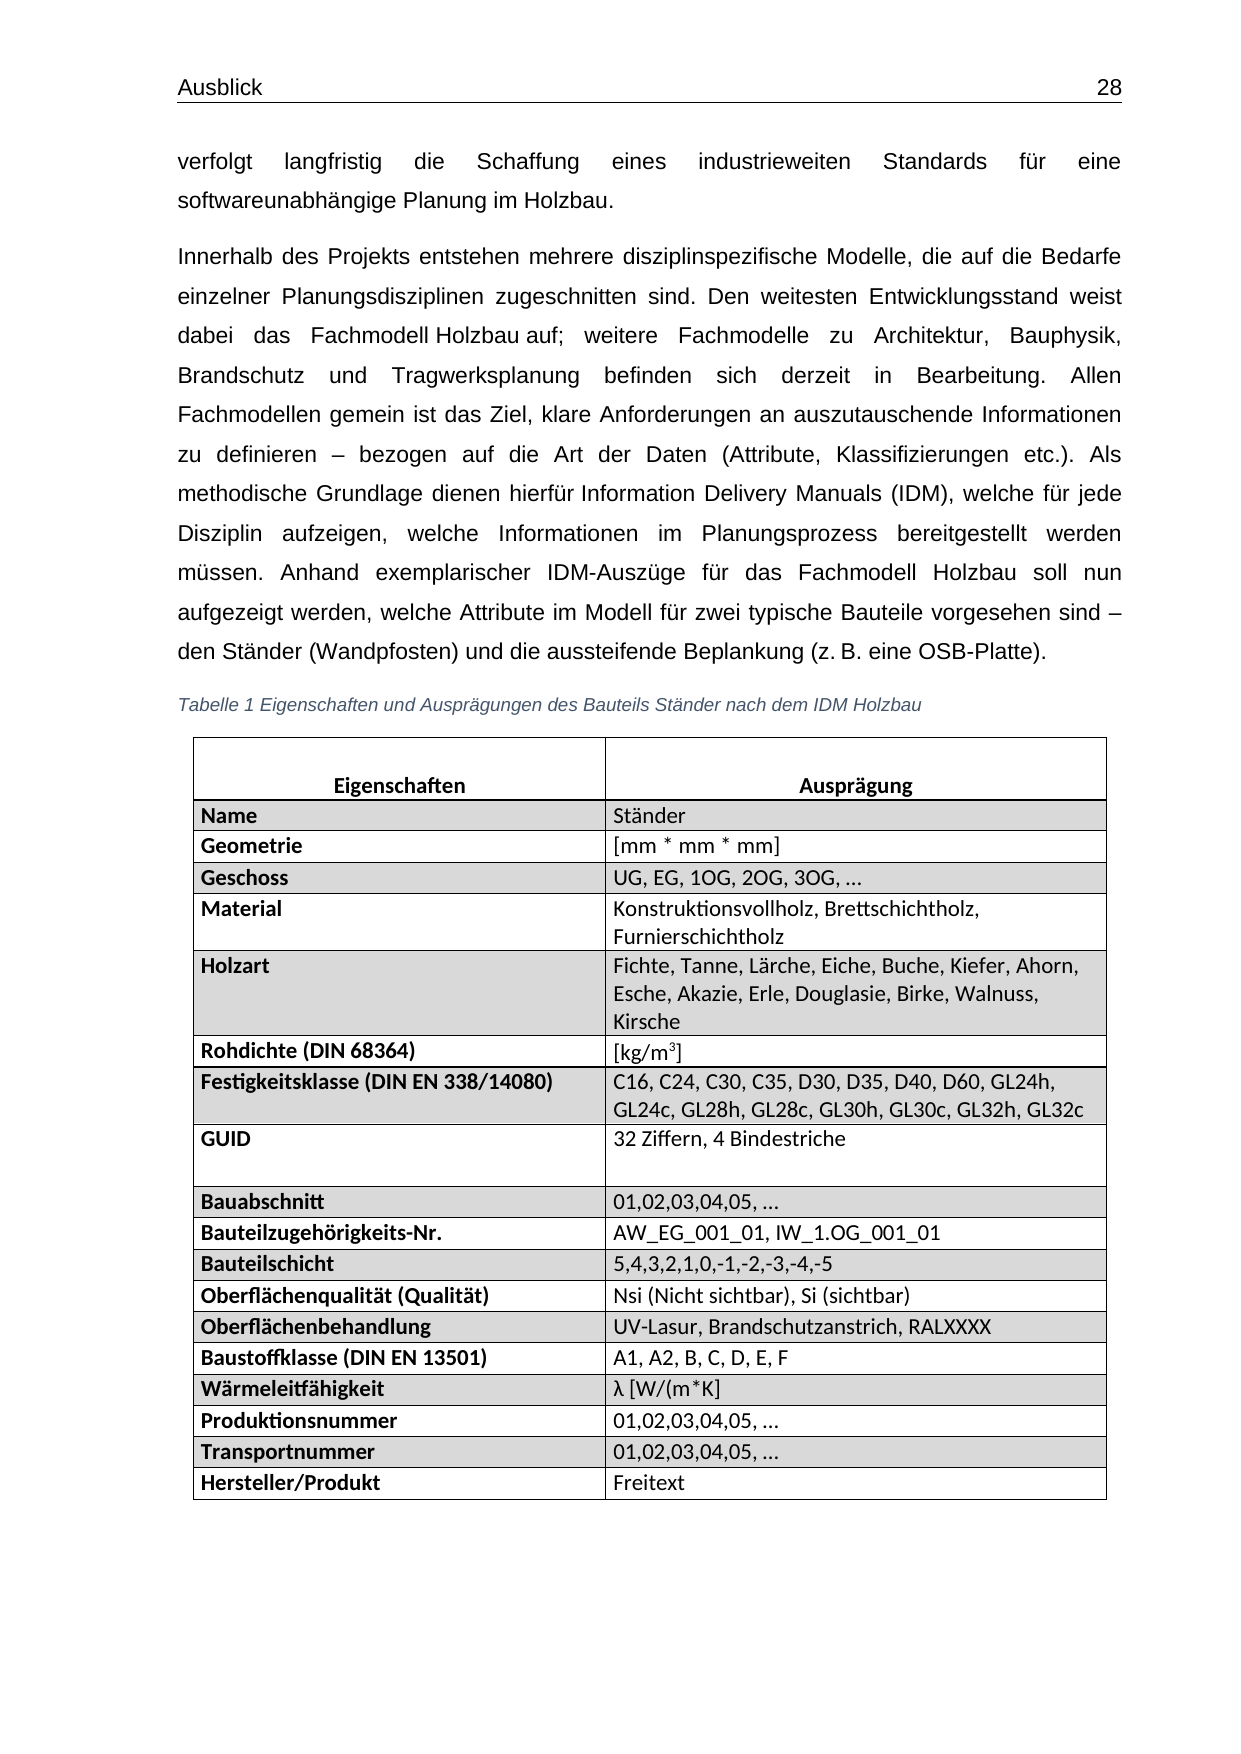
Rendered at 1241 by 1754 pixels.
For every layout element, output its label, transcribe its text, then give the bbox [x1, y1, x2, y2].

table_cell 01,02,03,04,05, … [606, 1406, 1106, 1436]
table_cell Bauteilzugehörigkeits-Nr. [194, 1218, 605, 1248]
table_cell Wärmeleitfähigkeit [194, 1375, 605, 1405]
table_cell Oberflächenbehandlung [194, 1312, 605, 1342]
table_cell Geometrie [194, 831, 605, 862]
table_cell Transportnummer [194, 1437, 605, 1467]
table_cell Material [194, 894, 605, 950]
table_cell λ [W/(m*K] [606, 1375, 1106, 1405]
table_cell UV-Lasur, Brandschutzanstrich, RALXXXX [606, 1312, 1106, 1342]
table_cell Konstruktionsvollholz, Brettschichtholz, Furnierschichtholz [606, 894, 1106, 950]
table_header Eigenschaften [194, 738, 605, 799]
table_cell Nsi (Nicht sichtbar), Si (sichtbar) [606, 1281, 1106, 1311]
table_cell Holzart [194, 951, 605, 1035]
table_cell Hersteller/Produkt [194, 1468, 605, 1498]
table_cell Baustoffklasse (DIN EN 13501) [194, 1343, 605, 1373]
table_cell Freitext [606, 1468, 1106, 1498]
table_cell GUID [194, 1125, 605, 1186]
text Innerhalb des Projekts entstehen mehrere disziplinspezifische Modelle, die auf die Bedarfe einzelner Planungsdisziplinen zugeschnitten sind. Den weitesten Entwicklungsstand weist dabei das Fachmodell Holzbau auf; weitere Fachmodelle zu Architektur, Bauphysik, Brandschutz und Tragwerksplanung befinden sich derzeit in Bearbeitung. Allen Fachmodellen gemein ist das Ziel, klare Anforderungen an auszutauschende Informationen zu definieren – bezogen auf die Art der Daten (Attribute, Klassifizierungen etc.). Als methodische Grundlage dienen hierfür Information Delivery Manuals (IDM), welche für jede Disziplin aufzeigen, welche Informationen im Planungsprozess bereitgestellt werden müssen. Anhand exemplarischer IDM-Auszüge für das Fachmodell Holzbau soll nun aufgezeigt werden, welche Attribute im Modell für zwei typische Bauteile vorgesehen sind – den Ständer (Wandpfosten) und die aussteifende Beplankung (z. B. eine OSB-Platte). [177, 243, 1122, 664]
table_cell 32 Ziffern, 4 Bindestriche [606, 1125, 1106, 1186]
table_cell AW_EG_001_01, IW_1.OG_001_01 [606, 1218, 1106, 1248]
text Tabelle 1 Eigenschaften und Ausprägungen des Bauteils Ständer nach dem IDM Holzbau [177, 694, 1122, 716]
table_cell [kg/m3] [606, 1036, 1106, 1066]
table_cell 5,4,3,2,1,0,-1,-2,-3,-4,-5 [606, 1250, 1106, 1280]
table_cell Ständer [606, 801, 1106, 830]
table_cell Fichte, Tanne, Lärche, Eiche, Buche, Kiefer, Ahorn, Esche, Akazie, Erle, Douglasie, Birke, Walnuss, Kirsche [606, 951, 1106, 1035]
table_header Ausprägung [606, 738, 1106, 799]
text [177, 148, 1122, 213]
table_cell Name [194, 801, 605, 830]
table_cell UG, EG, 1OG, 2OG, 3OG, … [606, 863, 1106, 893]
table_cell Oberflächenqualität (Qualität) [194, 1281, 605, 1311]
table_cell [mm * mm * mm] [606, 831, 1106, 862]
table_cell 01,02,03,04,05, … [606, 1187, 1106, 1217]
table_cell Bauabschnitt [194, 1187, 605, 1217]
table_cell Rohdichte (DIN 68364) [194, 1036, 605, 1066]
table_cell 01,02,03,04,05, … [606, 1437, 1106, 1467]
table_cell A1, A2, B, C, D, E, F [606, 1343, 1106, 1373]
table_cell Bauteilschicht [194, 1250, 605, 1280]
table_cell Festigkeitsklasse (DIN EN 338/14080) [194, 1068, 605, 1123]
table_cell C16, C24, C30, C35, D30, D35, D40, D60, GL24h, GL24c, GL28h, GL28c, GL30h, GL30c, GL32h, GL32c [606, 1068, 1106, 1123]
table_cell Geschoss [194, 863, 605, 893]
table_cell Produktionsnummer [194, 1406, 605, 1436]
